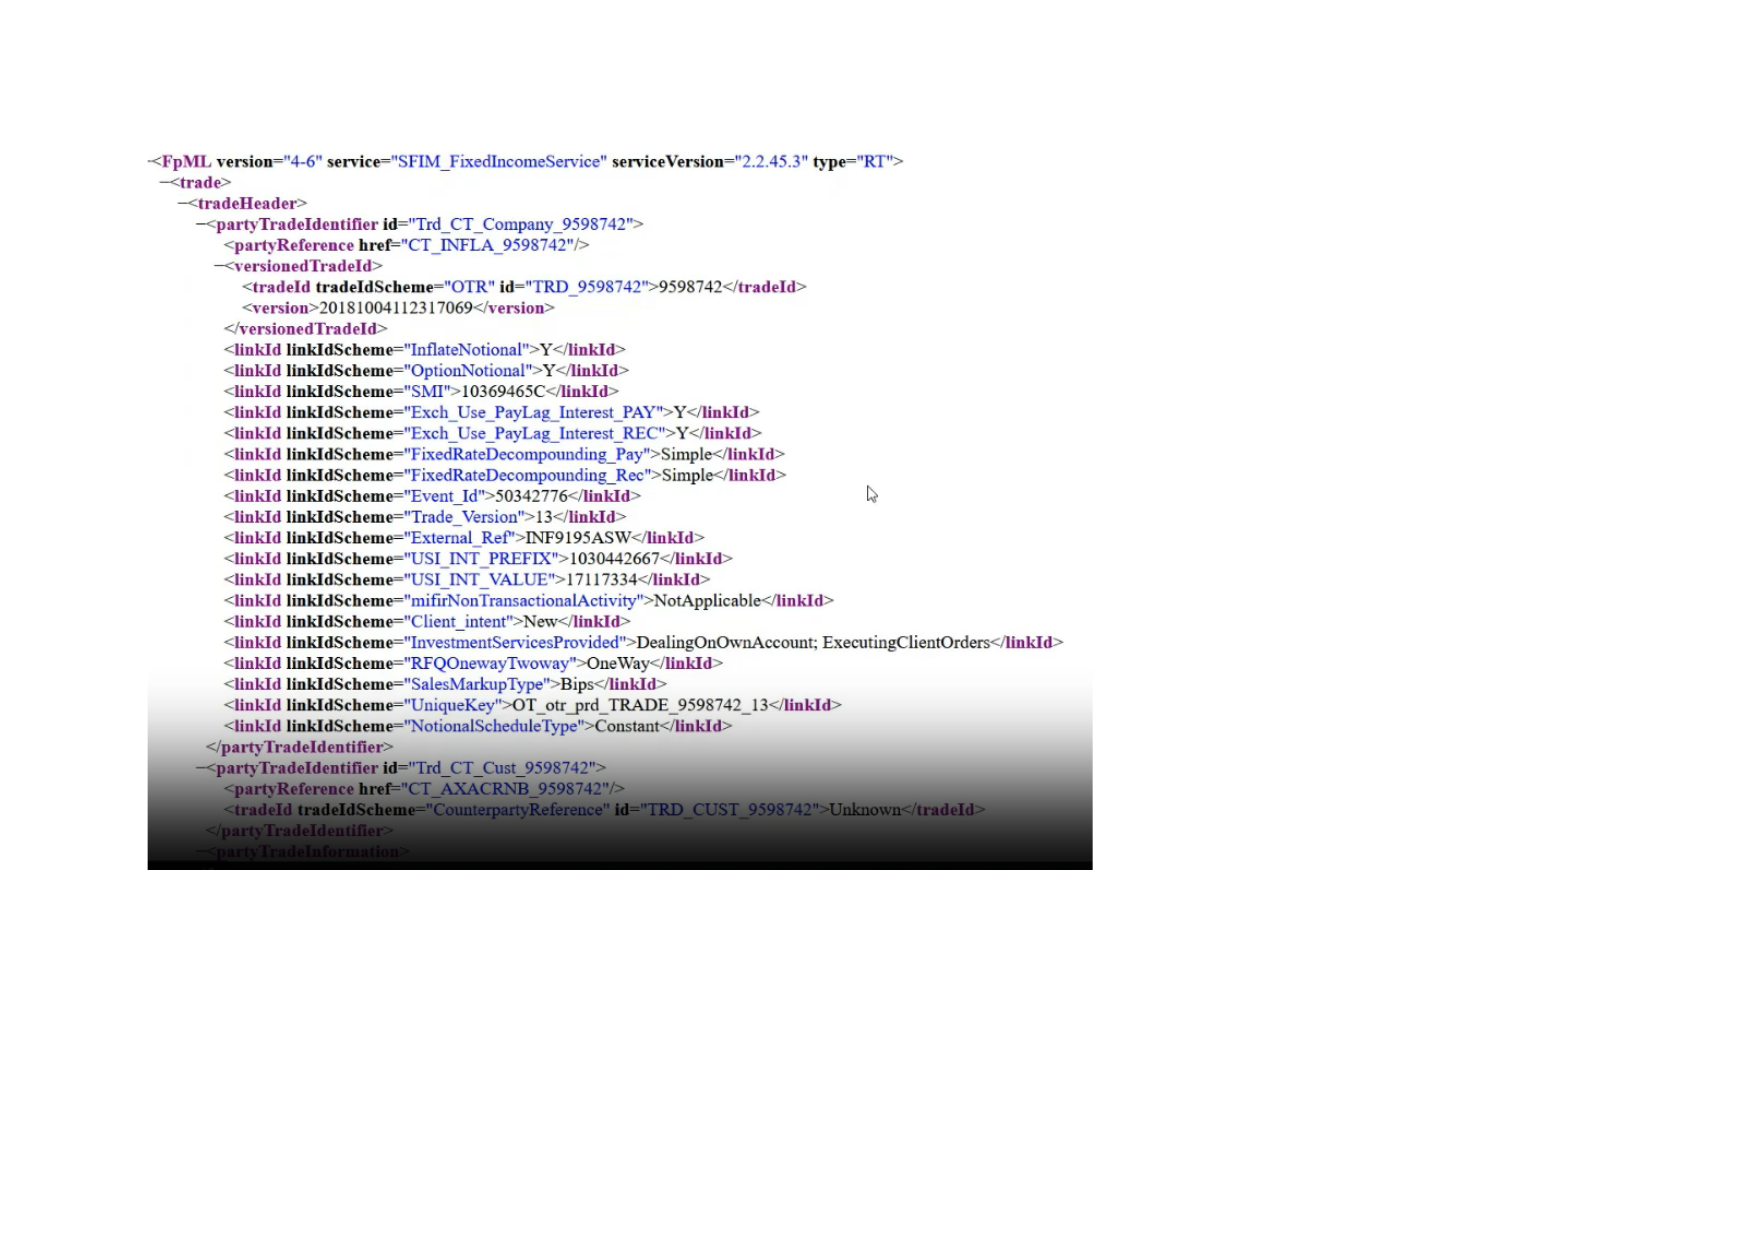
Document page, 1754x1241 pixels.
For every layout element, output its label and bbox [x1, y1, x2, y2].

picture [147, 147, 1093, 870]
